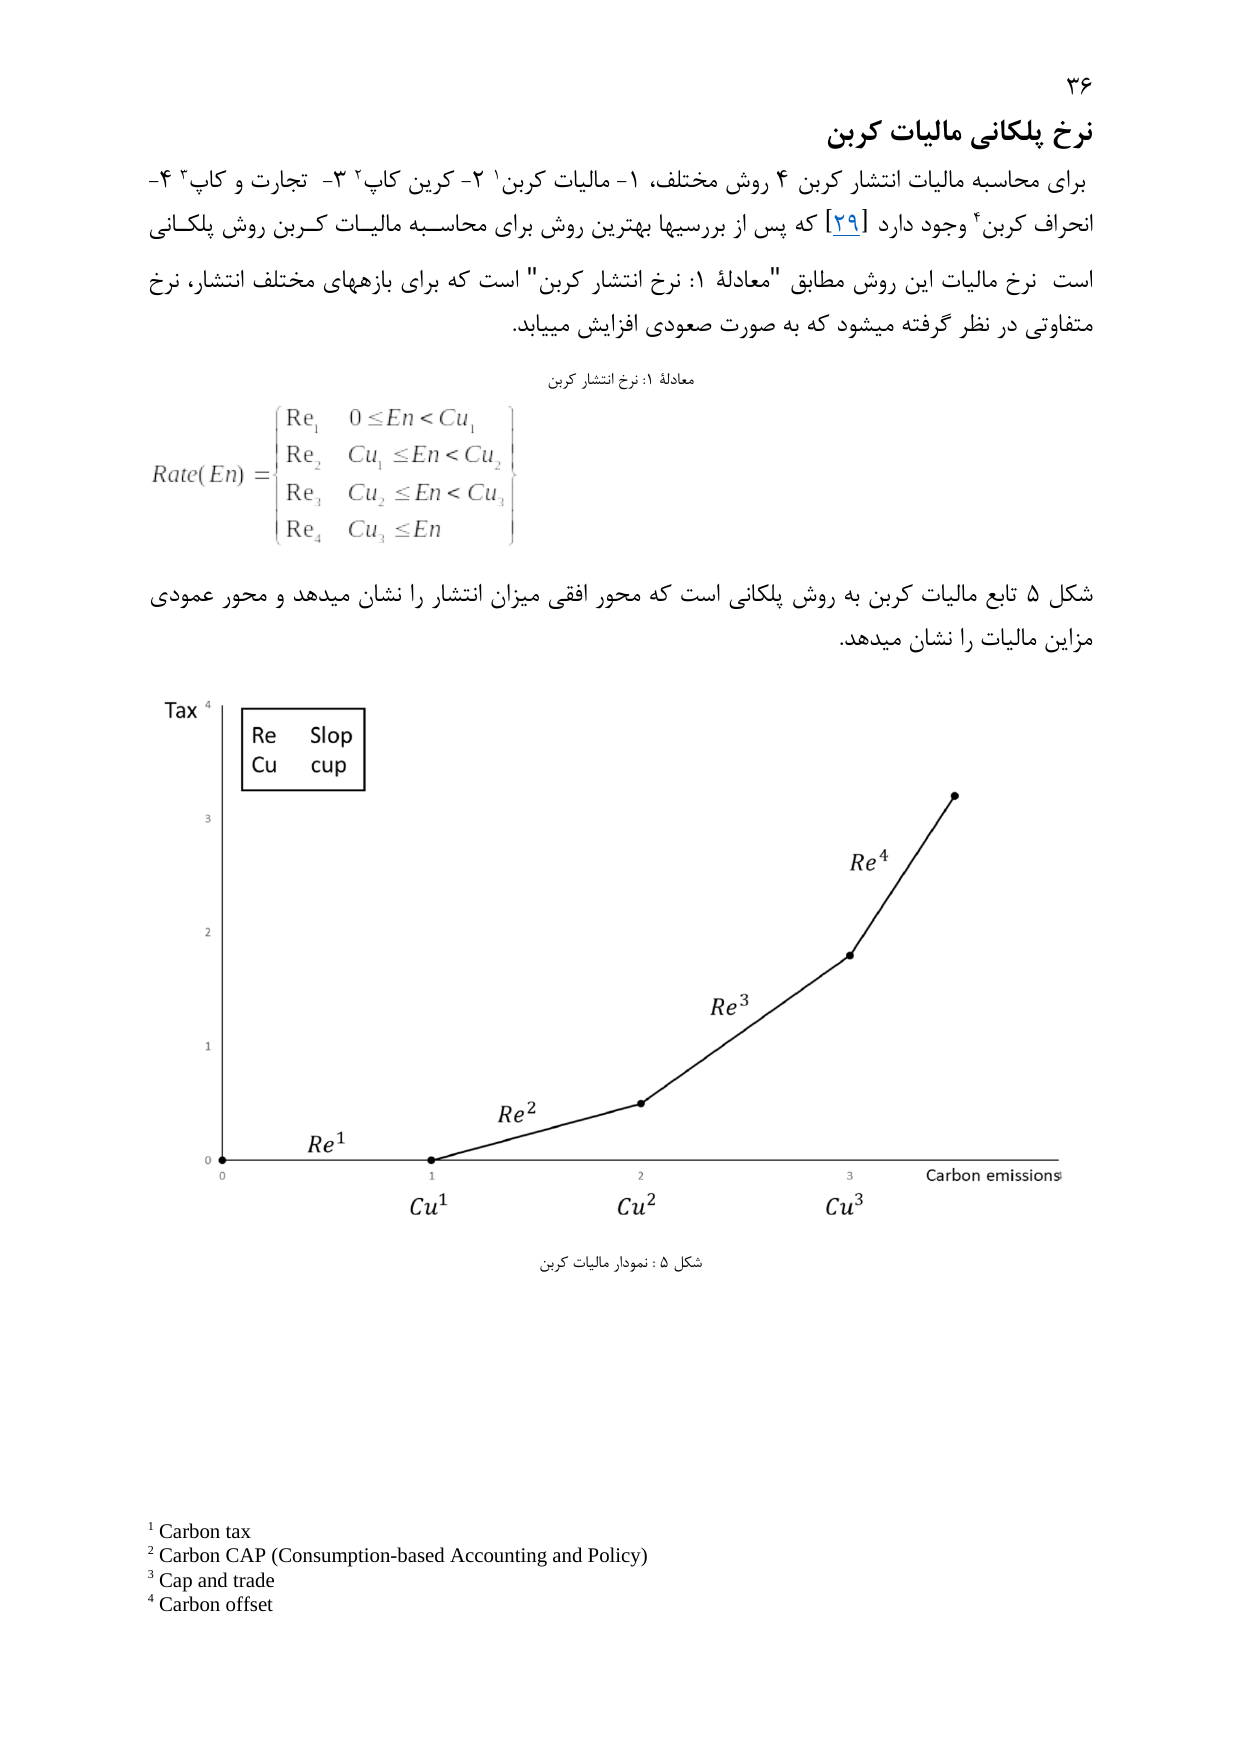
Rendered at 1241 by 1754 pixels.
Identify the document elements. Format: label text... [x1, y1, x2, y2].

text شکل 5 تابع مالیات کربن به روش پلکانی است که محور افقی میزان انتشار را نشان میدهد و محور عمودی مزاین مالیات را نشان میدهد. [148, 582, 1092, 655]
picture [150, 686, 1093, 1223]
text برای محاسبه مالیات انتشار کربن 4 روش مختلف، 1- مالیات کربن 2- کرین کاپ 3- تجارت و کاپ 4- انحراف کربن وجود دارد [29] که پس از بررسیها بهترین روش برای محاسبه مالیات کربن روش پلکانی است نرخ مالیات این روش مطابق "معادلة 1: نرخ انتشار کربن" است که برای بازههای مختلف انتشار، نرخ متفاوتی در نظر گرفته میشود که به صورت صعودی افزایش مییابد. [148, 168, 1092, 341]
text معادلة 1: نرخ انتشار کربن [148, 372, 1092, 391]
text شکل 5 : نمودار مالیات کربن [148, 1255, 1092, 1274]
subtitle نرخ پلکانی مالیات کربن [148, 118, 1092, 151]
